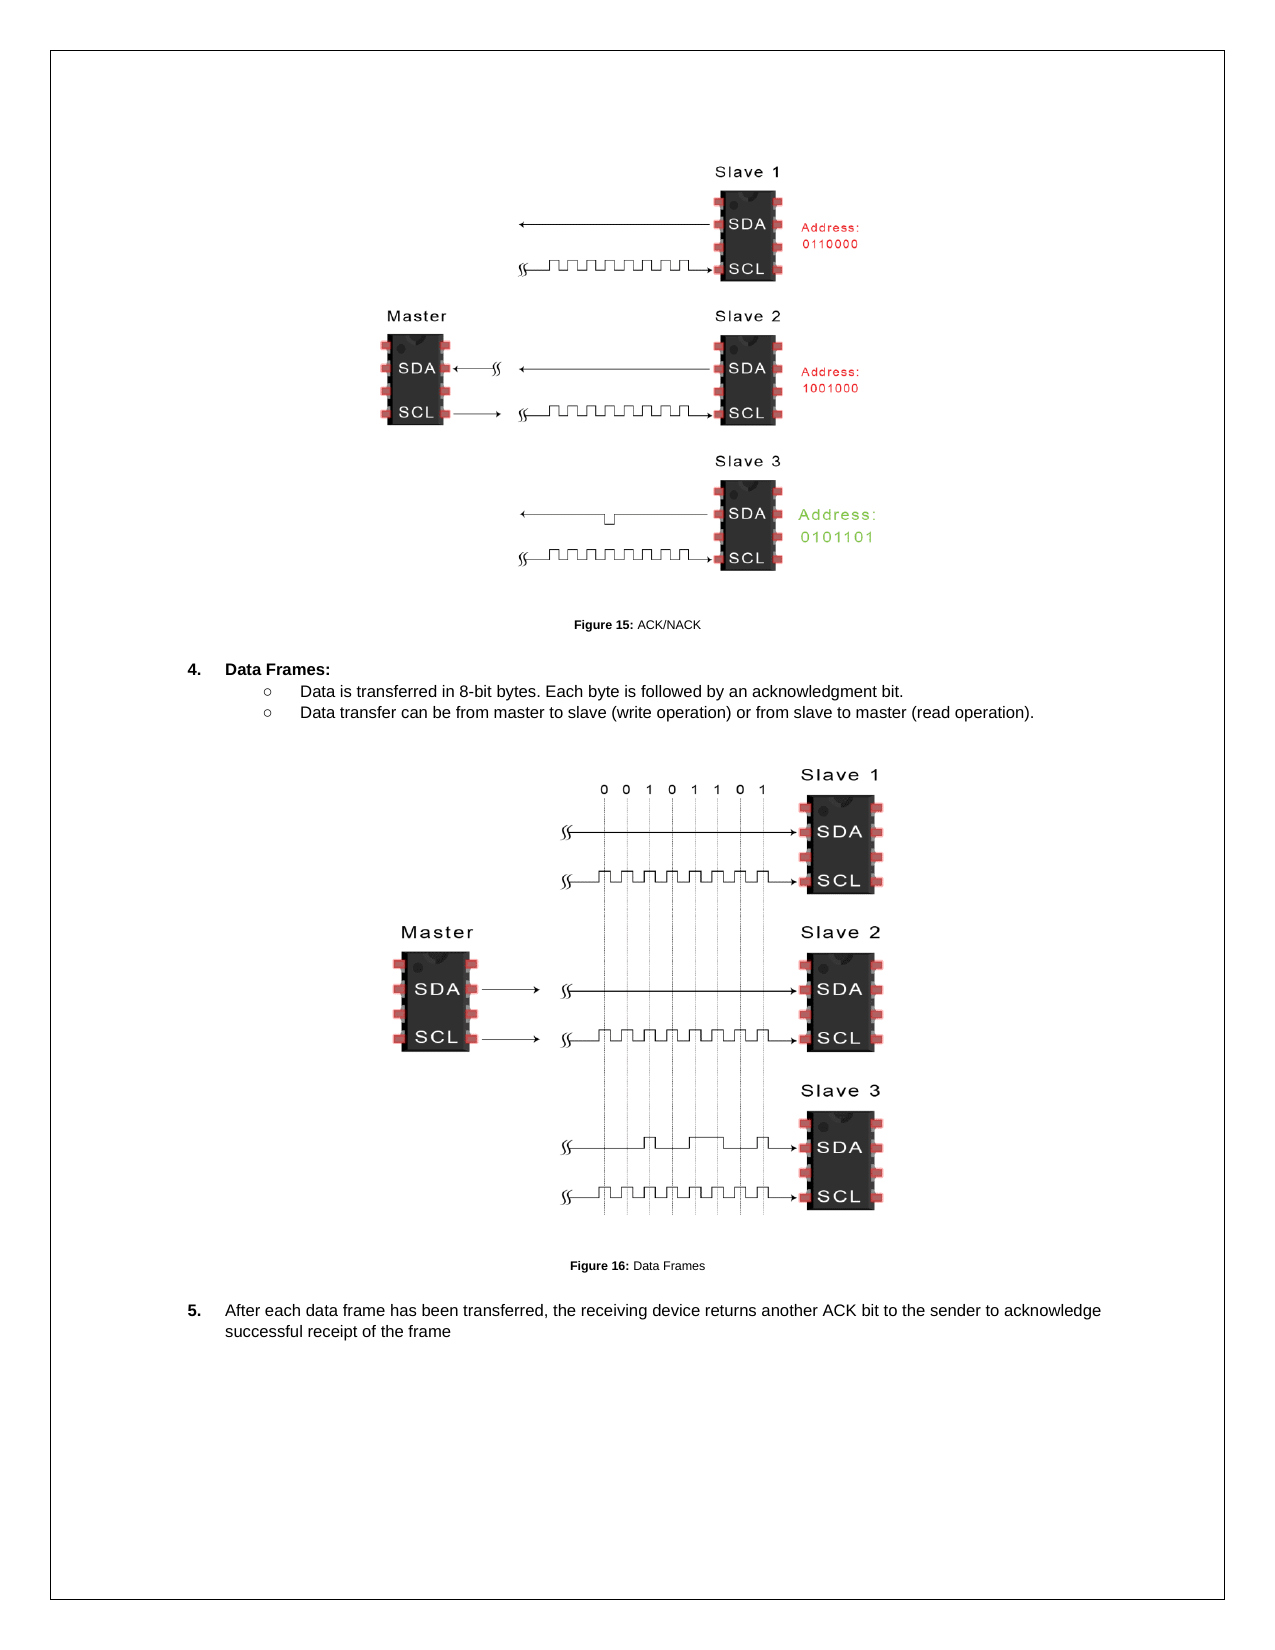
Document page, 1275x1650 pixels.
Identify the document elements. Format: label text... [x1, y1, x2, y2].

picture [365, 150, 910, 589]
text Figure 15: ACK/NACK [150, 618, 1125, 632]
list After each data frame has been transferred, the receiving device returns another ACK bit to the sender to acknowledge successful receipt of the frame [187, 1300, 1125, 1341]
picture [374, 750, 901, 1230]
list Data Frames: [187, 659, 1125, 678]
text Figure 16: Data Frames [150, 1259, 1125, 1273]
list Data transfer can be from master to slave (write operation) or from slave to master (read operation). [262, 703, 1125, 722]
list Data is transferred in 8-bit bytes. Each byte is followed by an acknowledgment bit. [262, 681, 1125, 701]
